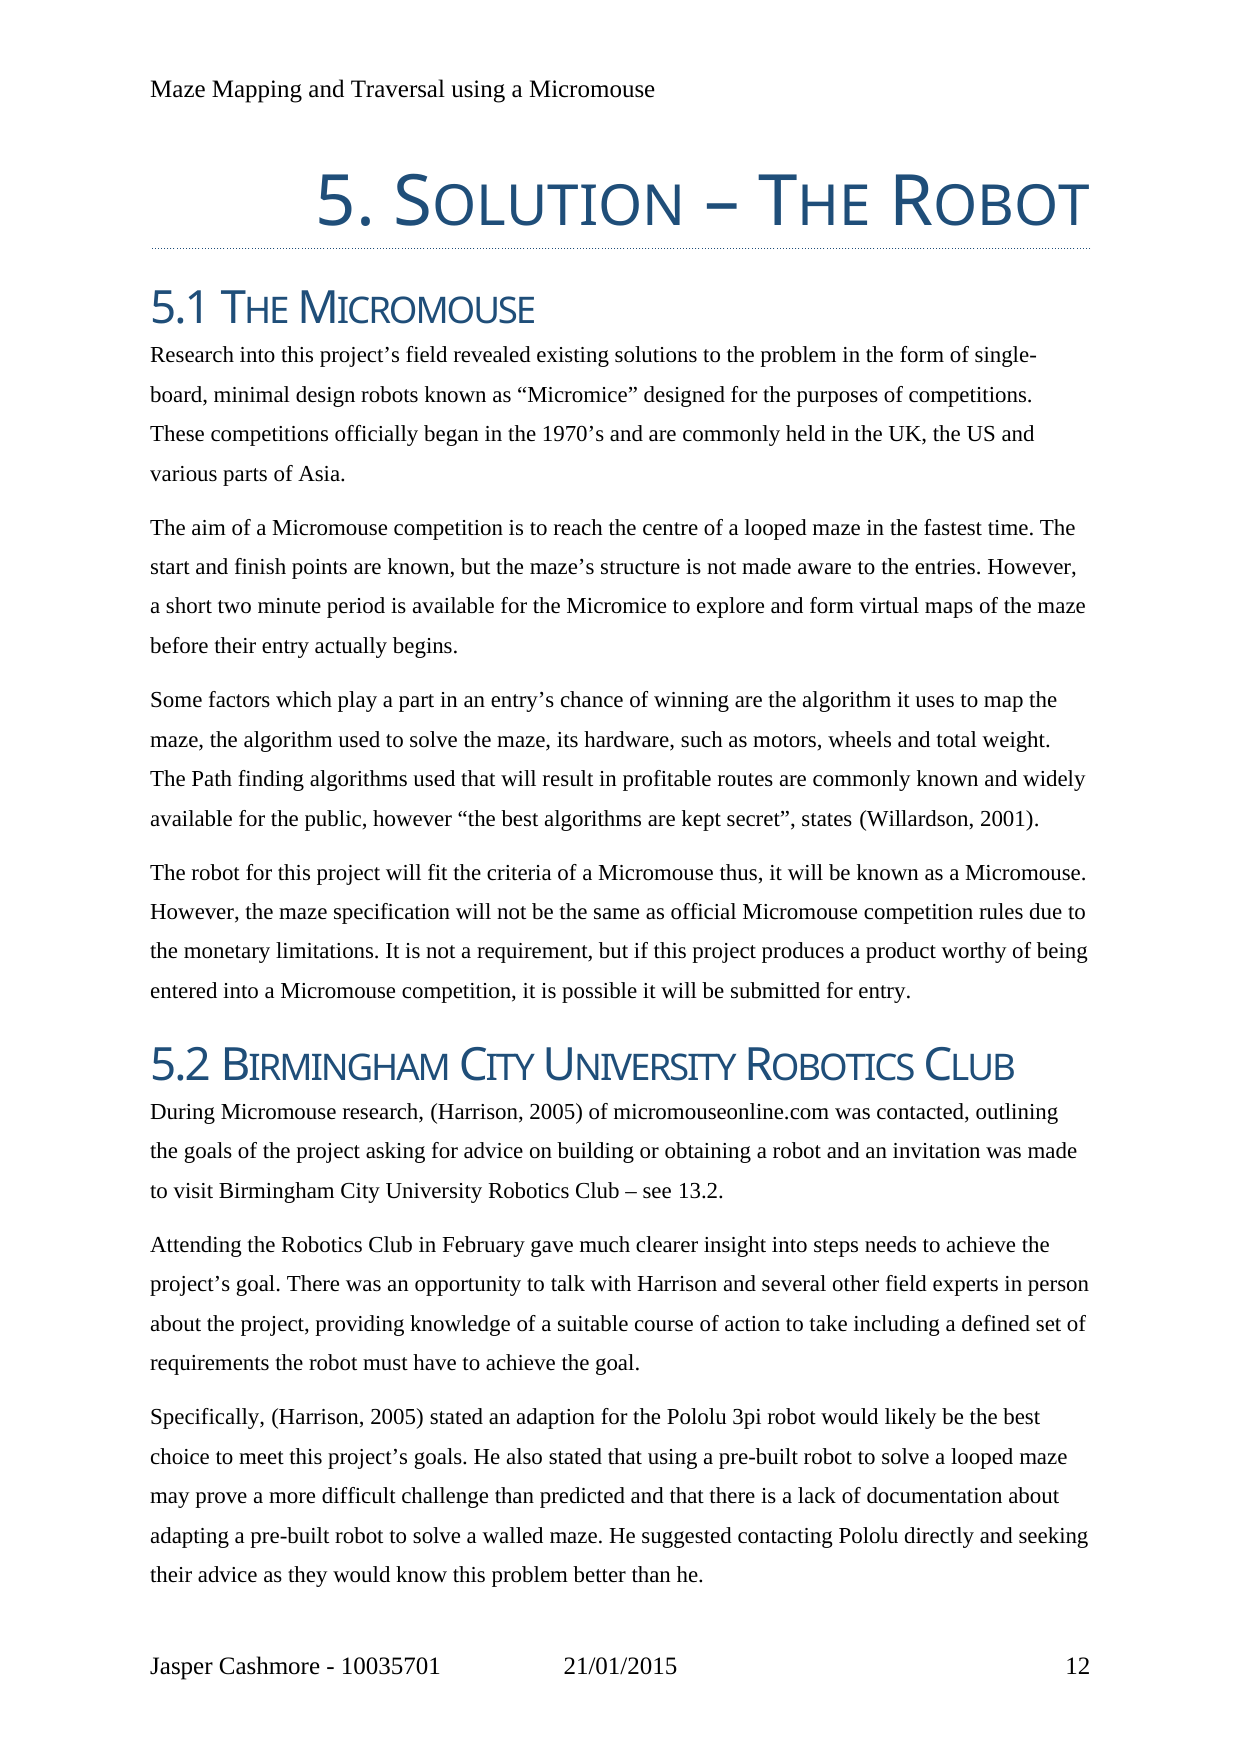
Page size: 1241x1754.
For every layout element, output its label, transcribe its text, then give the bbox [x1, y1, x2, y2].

subtitle The Micromouse [150, 274, 1090, 337]
text Some factors which play a part in an entry’s chance of winning are the algorithm it uses to map the maze, the algorithm used to solve the maze, its hardware, such as motors, wheels and total weight. The Path finding algorithms used that will result in profitable routes are commonly known and widely available for the public, however “the best algorithms are kept secret”, states . [150, 686, 1090, 831]
text The robot for this project will fit the criteria of a Micromouse thus, it will be known as a Micromouse. However, the maze specification will not be the same as official Micromouse competition rules due to the monetary limitations. It is not a requirement, but if this project produces a product worthy of being entered into a Micromouse competition, it is possible it will be submitted for entry. [150, 859, 1090, 1003]
text The aim of a Micromouse competition is to reach the centre of a looped maze in the fastest time. The start and finish points are known, but the maze’s structure is not made aware to the entries. However, a short two minute period is available for the Micromice to explore and form virtual maps of the maze before their entry actually begins. [150, 514, 1090, 658]
subtitle Solution – The Robot [150, 150, 1090, 249]
text During Micromouse research, of micromouseonline.com was contacted, outlining the goals of the project asking for advice on building or obtaining a robot and an invitation was made to visit Birmingham City University Robotics Club – see 11.2. [150, 1098, 1090, 1203]
text Specifically, stated an adaption for the Pololu 3pi robot would likely be the best choice to meet this project’s goals. He also stated that using a pre-built robot to solve a looped maze may prove a more difficult challenge than predicted and that there is a lack of documentation about adapting a pre-built robot to solve a walled maze. He suggested contacting Pololu directly and seeking their advice as they would know this problem better than he. [150, 1403, 1090, 1587]
text Research into this project’s field revealed existing solutions to the problem in the form of single-board, minimal design robots known as “Micromice” designed for the purposes of competitions. These competitions officially began in the 1970’s and are commonly held in the UK, the US and various parts of Asia. [150, 341, 1090, 486]
text Attending the Robotics Club in February gave much clearer insight into steps needs to achieve the project’s goal. There was an opportunity to talk with Harrison and several other field experts in person about the project, providing knowledge of a suitable course of action to take including a defined set of requirements the robot must have to achieve the goal. [150, 1231, 1090, 1376]
subtitle Birmingham City University Robotics Club [150, 1031, 1090, 1093]
